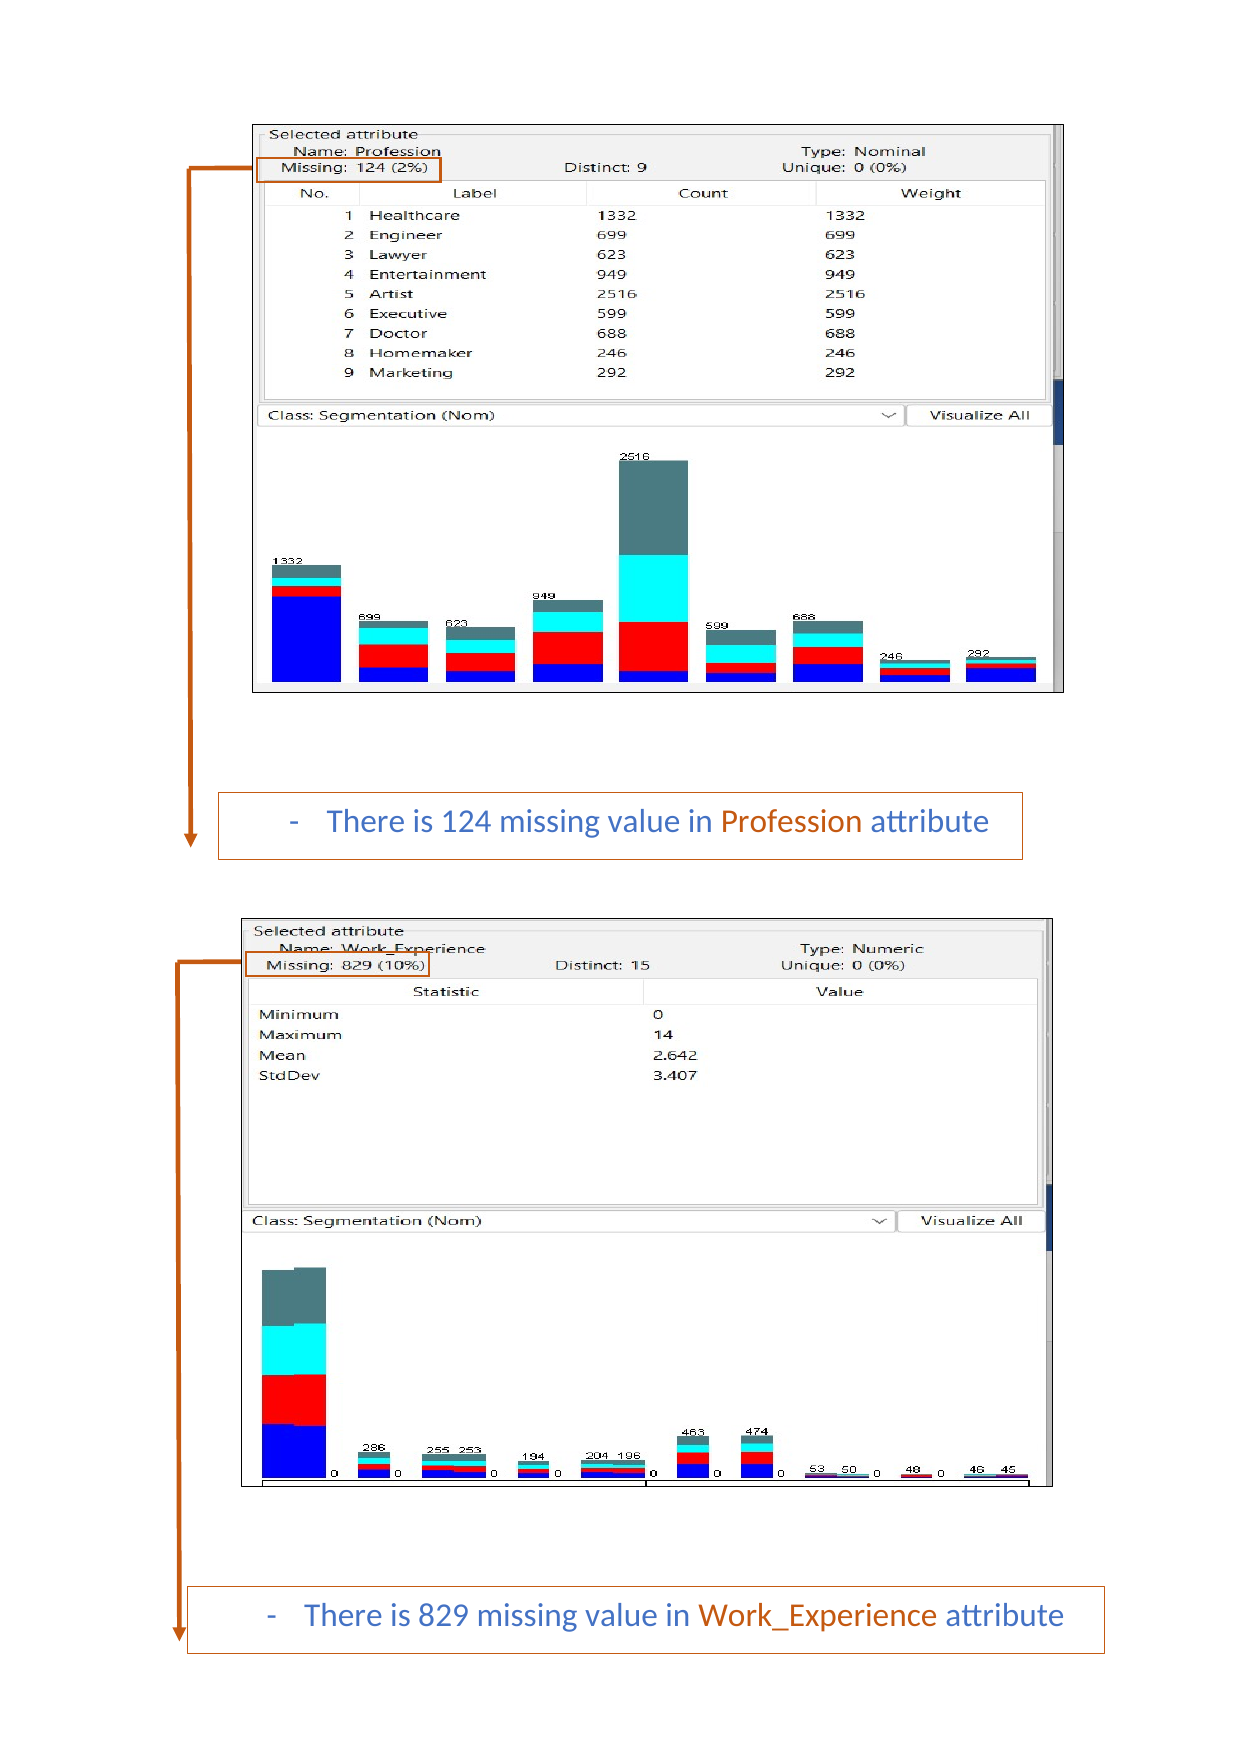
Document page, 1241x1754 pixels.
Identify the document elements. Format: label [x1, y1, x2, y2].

picture [253, 125, 1063, 692]
picture [242, 919, 1052, 1486]
